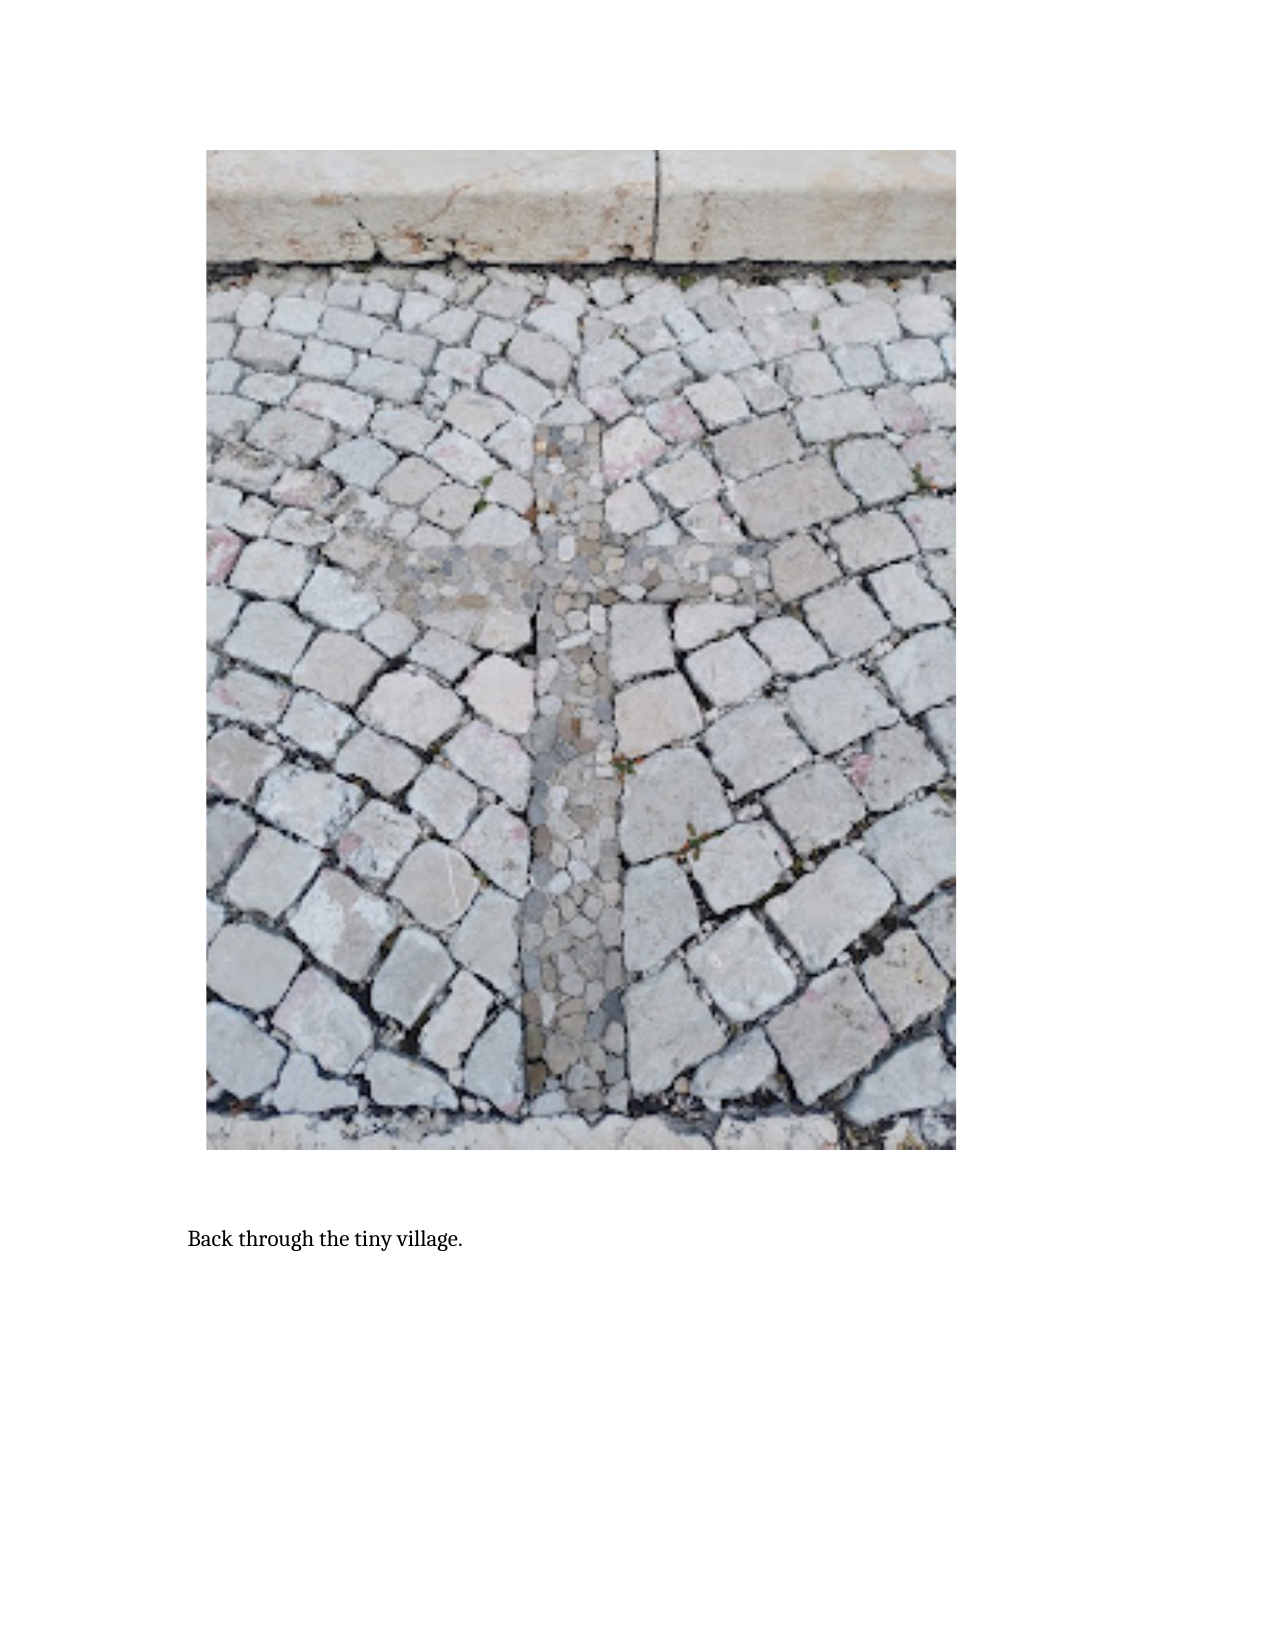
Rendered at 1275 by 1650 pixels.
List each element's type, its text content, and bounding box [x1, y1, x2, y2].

text Back through the tiny village. [187, 1226, 1087, 1252]
picture [206, 150, 957, 1150]
